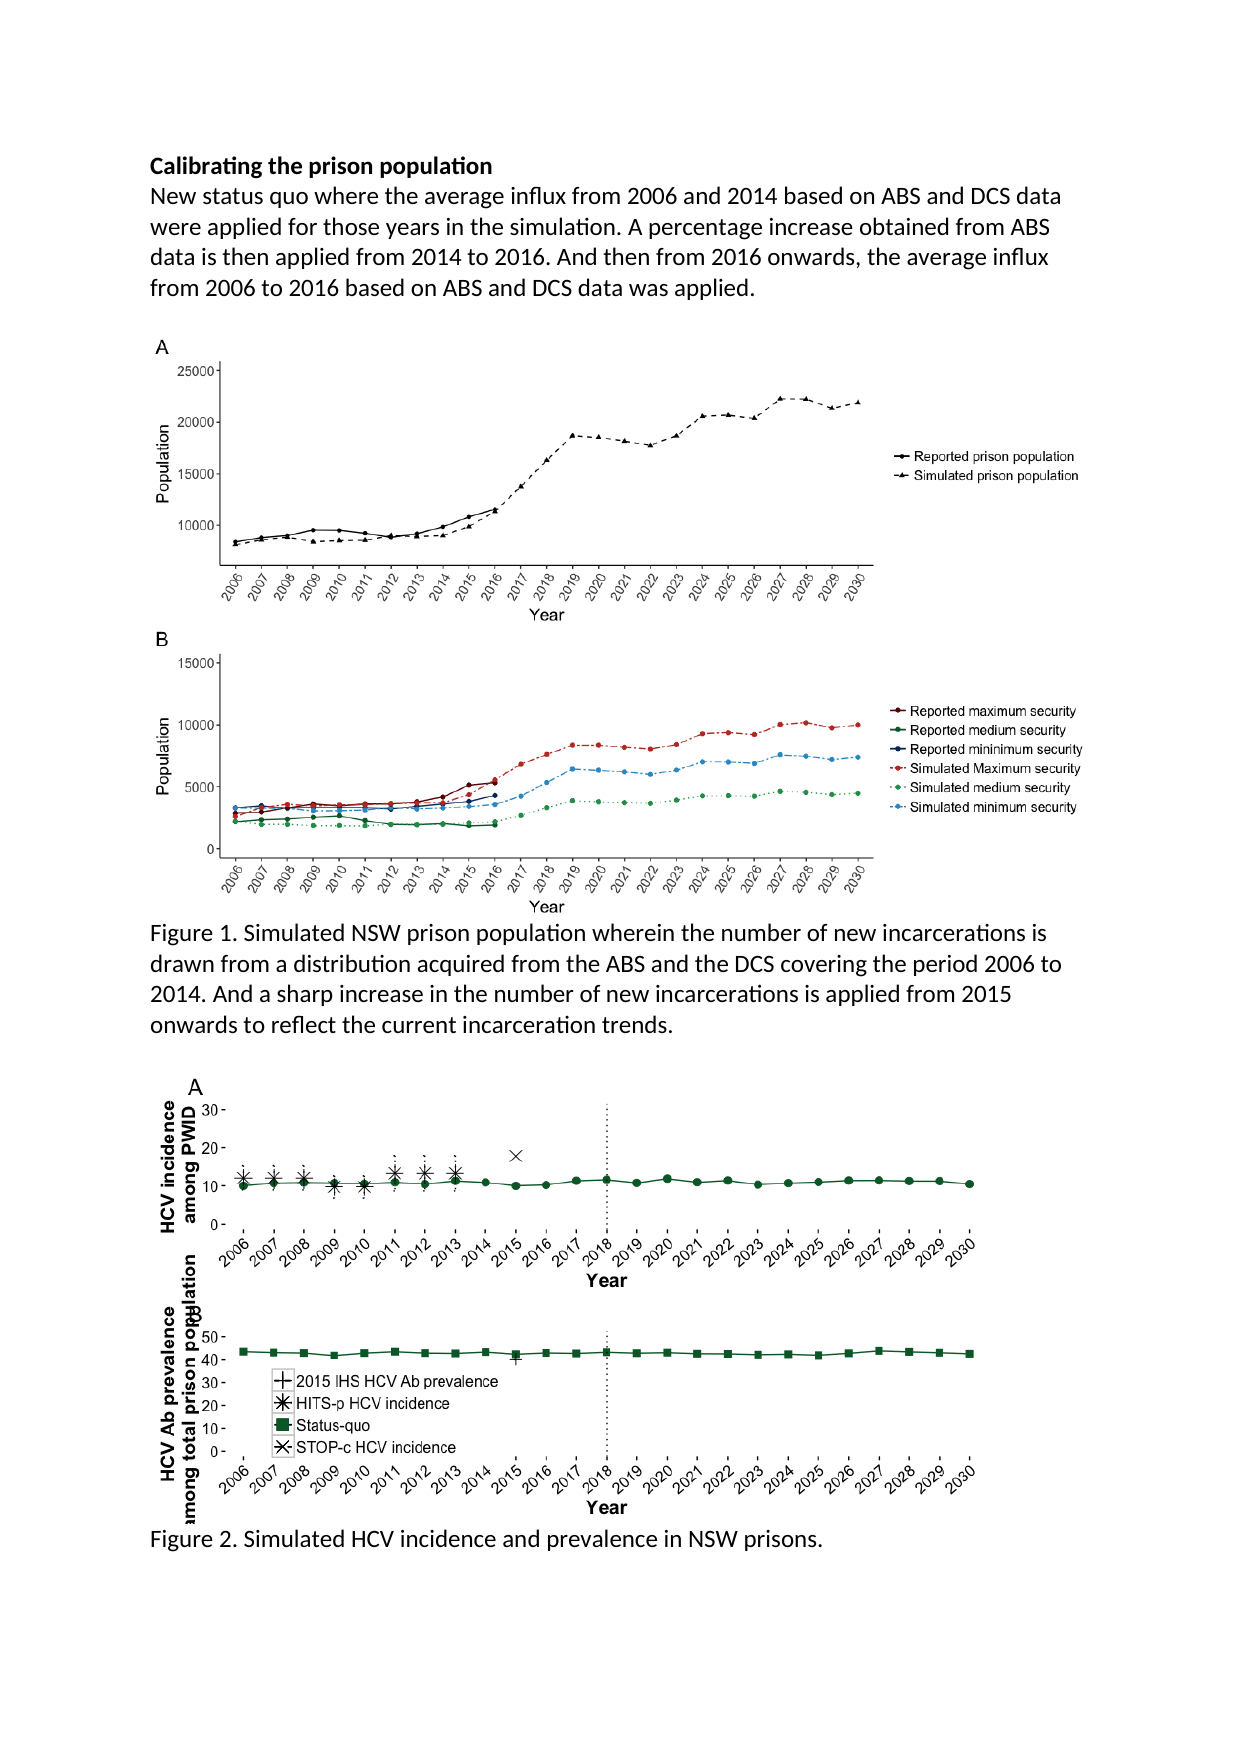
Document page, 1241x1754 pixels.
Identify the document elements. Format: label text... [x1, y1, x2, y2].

picture [150, 333, 1090, 918]
text New status quo where the average influx from 2006 and 2014 based on ABS and DCS data were applied for those years in the simulation. A percentage increase obtained from ABS data is then applied from 2014 to 2016. And then from 2016 onwards, the average influx from 2006 to 2016 based on ABS and DCS data was applied. [150, 181, 1090, 303]
picture [150, 1070, 1089, 1524]
text Figure 1. Simulated NSW prison population wherein the number of new incarcerations is drawn from a distribution acquired from the ABS and the DCS covering the period 2006 to 2014. And a sharp increase in the number of new incarcerations is applied from 2015 onwards to reflect the current incarceration trends. [150, 918, 1090, 1039]
text Figure 2. Simulated HCV incidence and prevalence in NSW prisons. [150, 1523, 1090, 1554]
text Calibrating the prison population [150, 150, 1090, 181]
